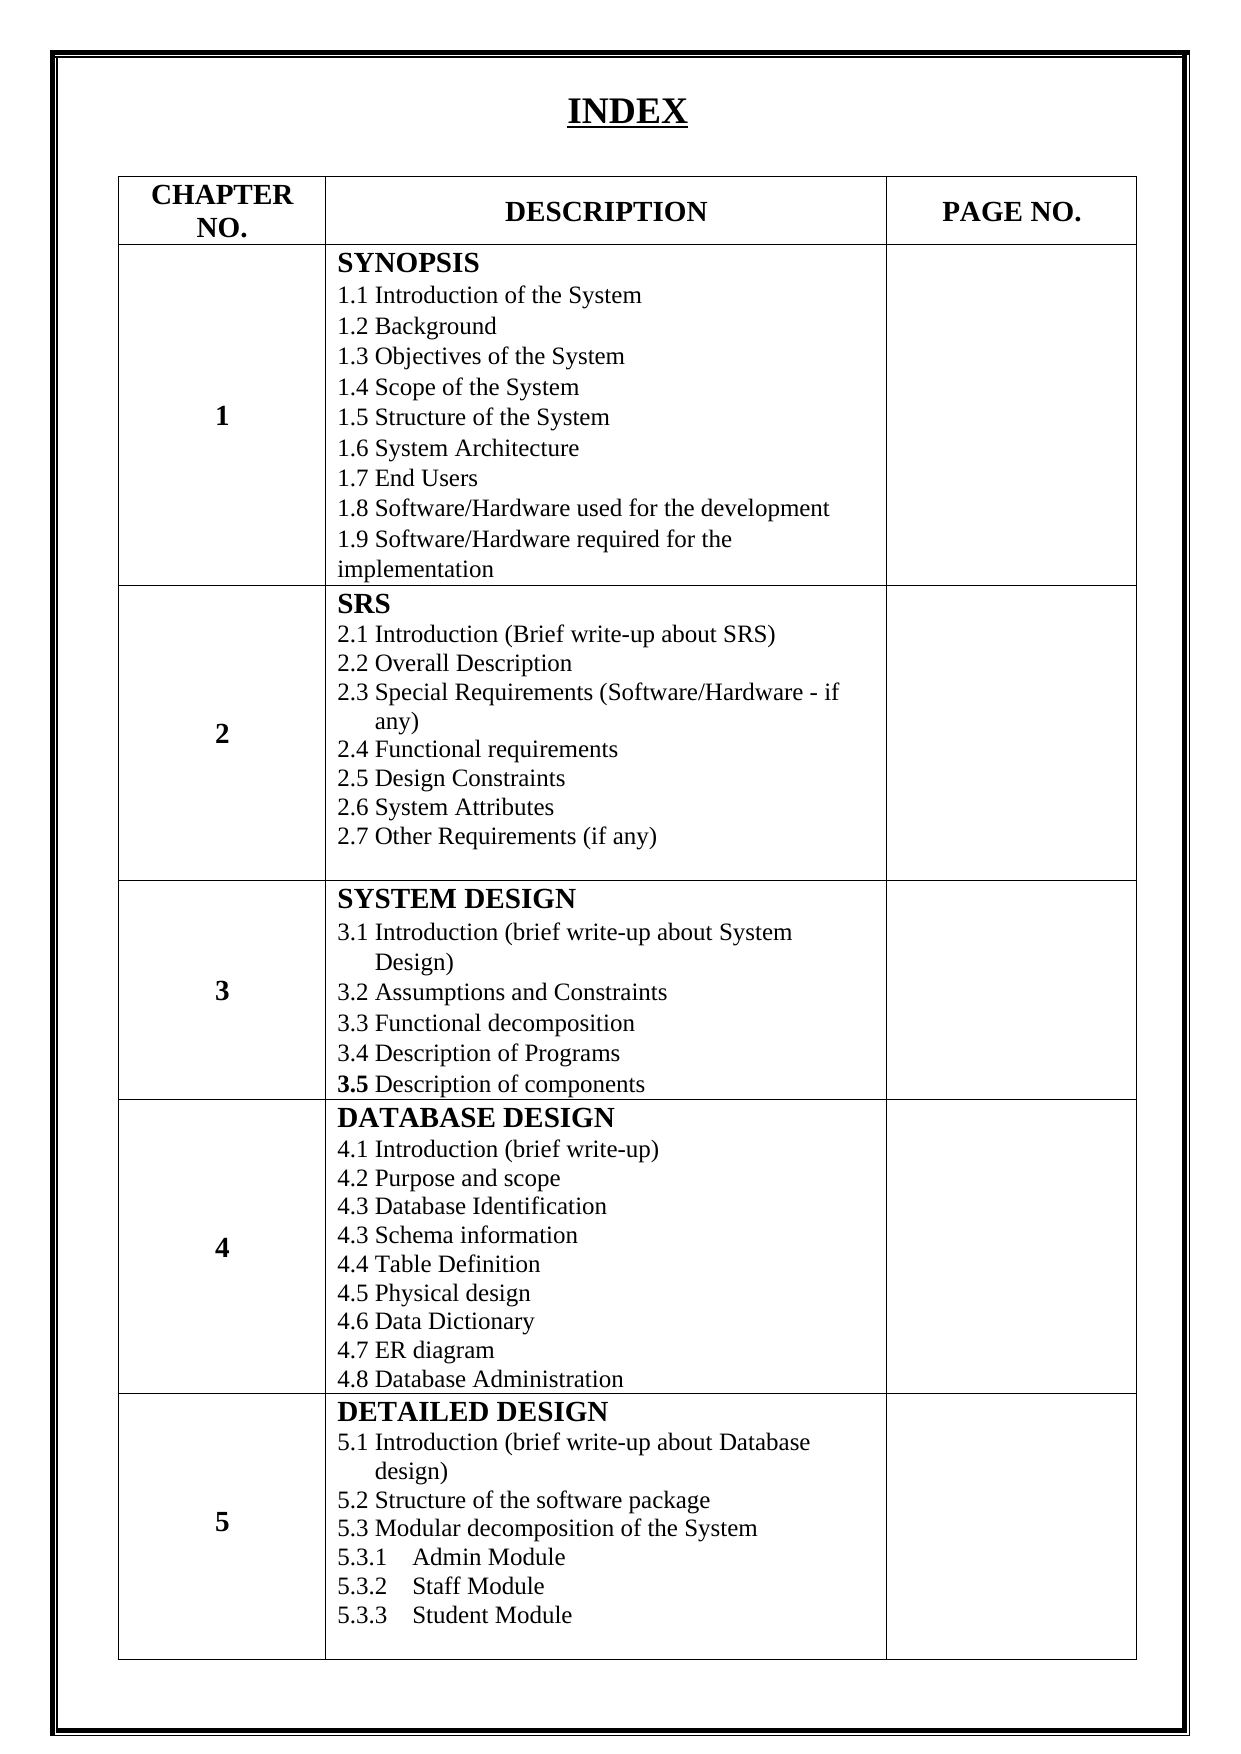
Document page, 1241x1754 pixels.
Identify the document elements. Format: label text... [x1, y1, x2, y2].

text INDEX [118, 89, 1137, 132]
table_cell [887, 586, 1136, 880]
table_cell DATABASE DESIGN Introduction (brief write-up) Purpose and scope 4.3 Database Identification Schema information Table Definition Physical design Data Dictionary ER diagram Database Administration [326, 1100, 886, 1393]
table_cell 3 [119, 881, 325, 1099]
table_cell SYSTEM DESIGN Introduction (brief write-up about System Design) Assumptions and Constraints Functional decomposition Description of Programs Description of components [326, 881, 886, 1099]
table_header DESCRIPTION [326, 177, 886, 244]
table_cell [887, 1394, 1136, 1658]
table_cell [887, 1100, 1136, 1393]
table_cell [326, 1394, 886, 1658]
table_cell SRS Introduction (Brief write-up about SRS) Overall Description Special Requirements (Software/Hardware - if any) Functional requirements Design Constraints System Attributes Other Requirements (if any) [326, 586, 886, 880]
table_cell [887, 881, 1136, 1099]
table_cell 1 [119, 245, 325, 585]
table_cell [887, 245, 1136, 585]
table_cell 5 [119, 1394, 325, 1658]
table_header PAGE NO. [887, 177, 1136, 244]
table_header CHAPTER NO. [119, 177, 325, 244]
table_cell 4 [119, 1100, 325, 1393]
table_cell SYNOPSIS Introduction of the System Background Objectives of the System Scope of the System Structure of the System System Architecture End Users Software/Hardware used for the development 1.9 Software/Hardware required for the implementation [326, 245, 886, 585]
table_cell 2 [119, 586, 325, 880]
